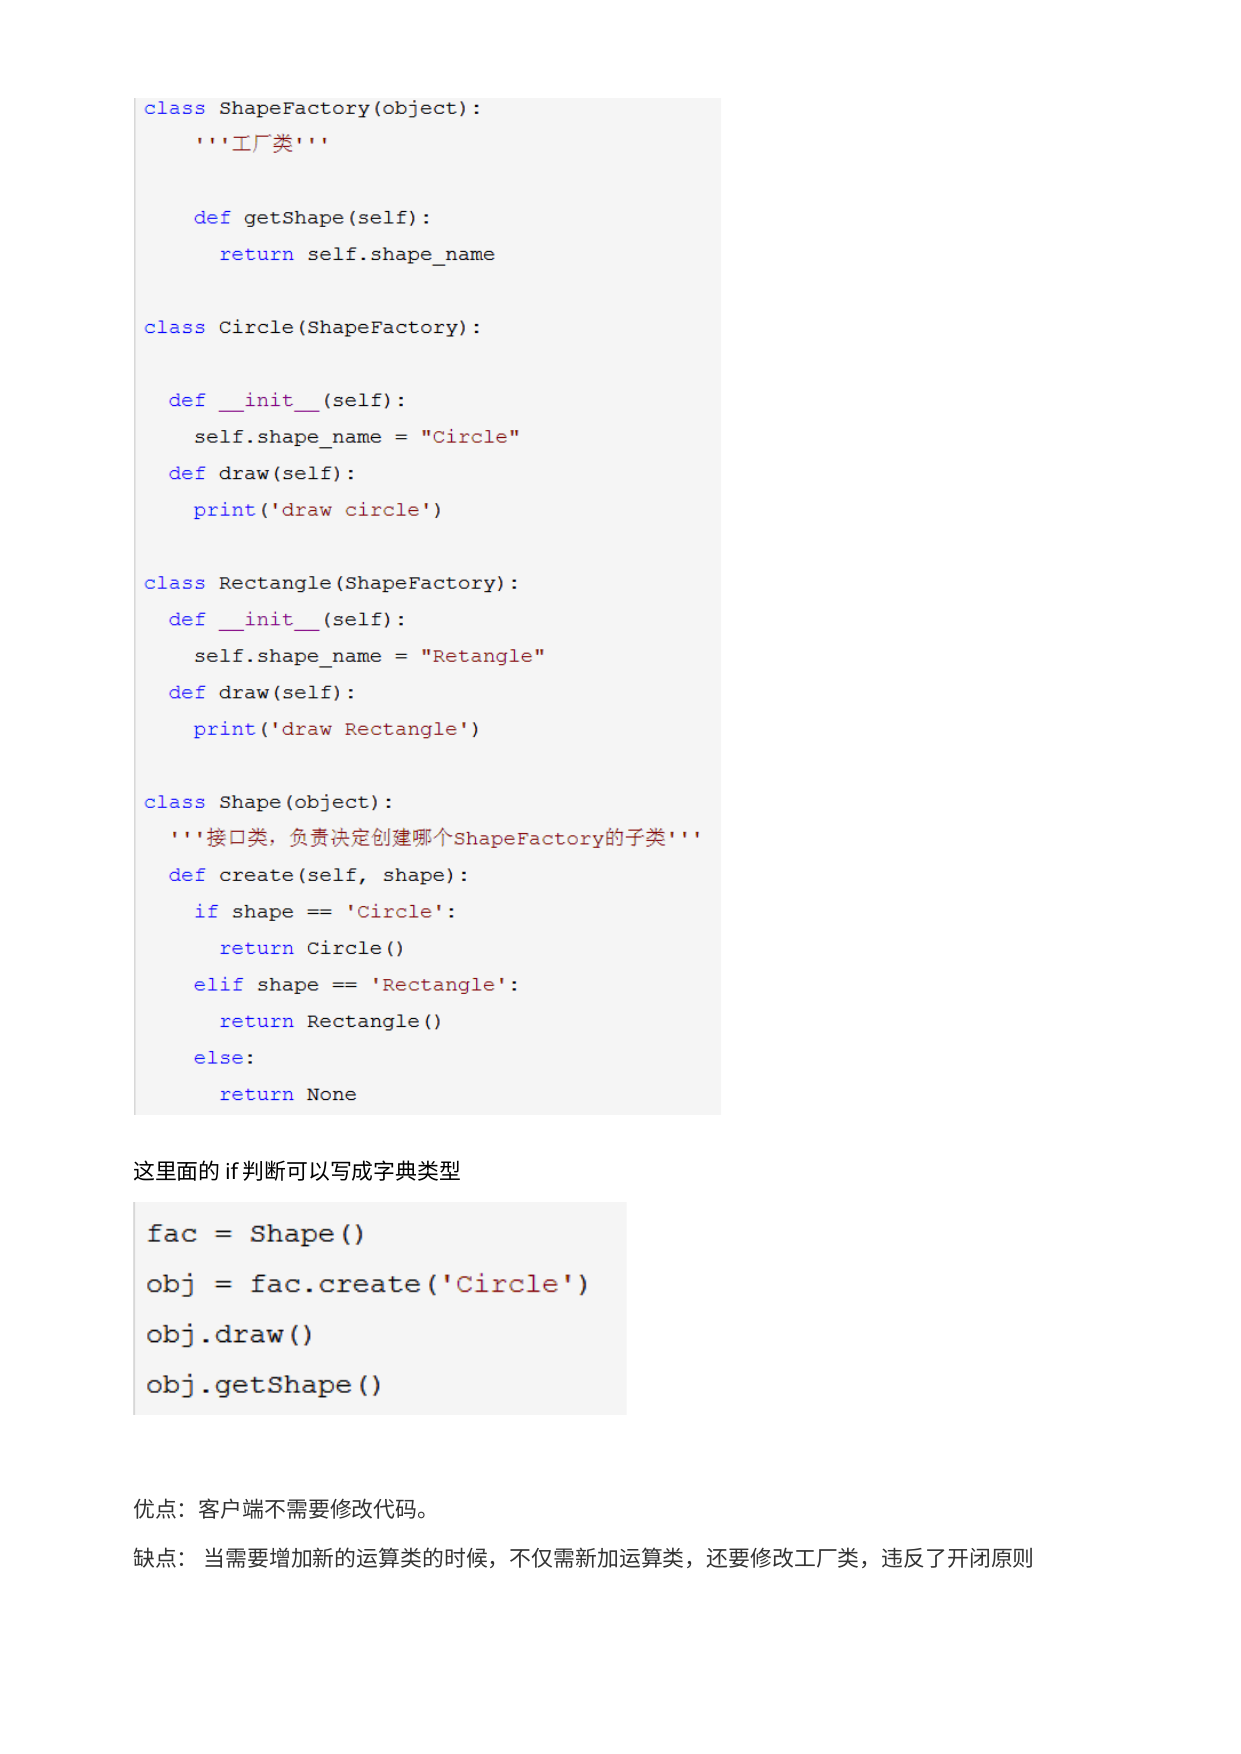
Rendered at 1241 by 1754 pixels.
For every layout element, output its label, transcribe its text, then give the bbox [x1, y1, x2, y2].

picture [132, 98, 722, 1115]
text 优点：客户端不需要修改代码。 缺点： 当需要增加新的运算类的时候，不仅需新加运算类，还要修改工厂类，违反了开闭原则 [133, 1492, 1167, 1573]
picture [132, 1202, 627, 1415]
text 这里面的if判断可以写成字典类型 [133, 1154, 1167, 1186]
